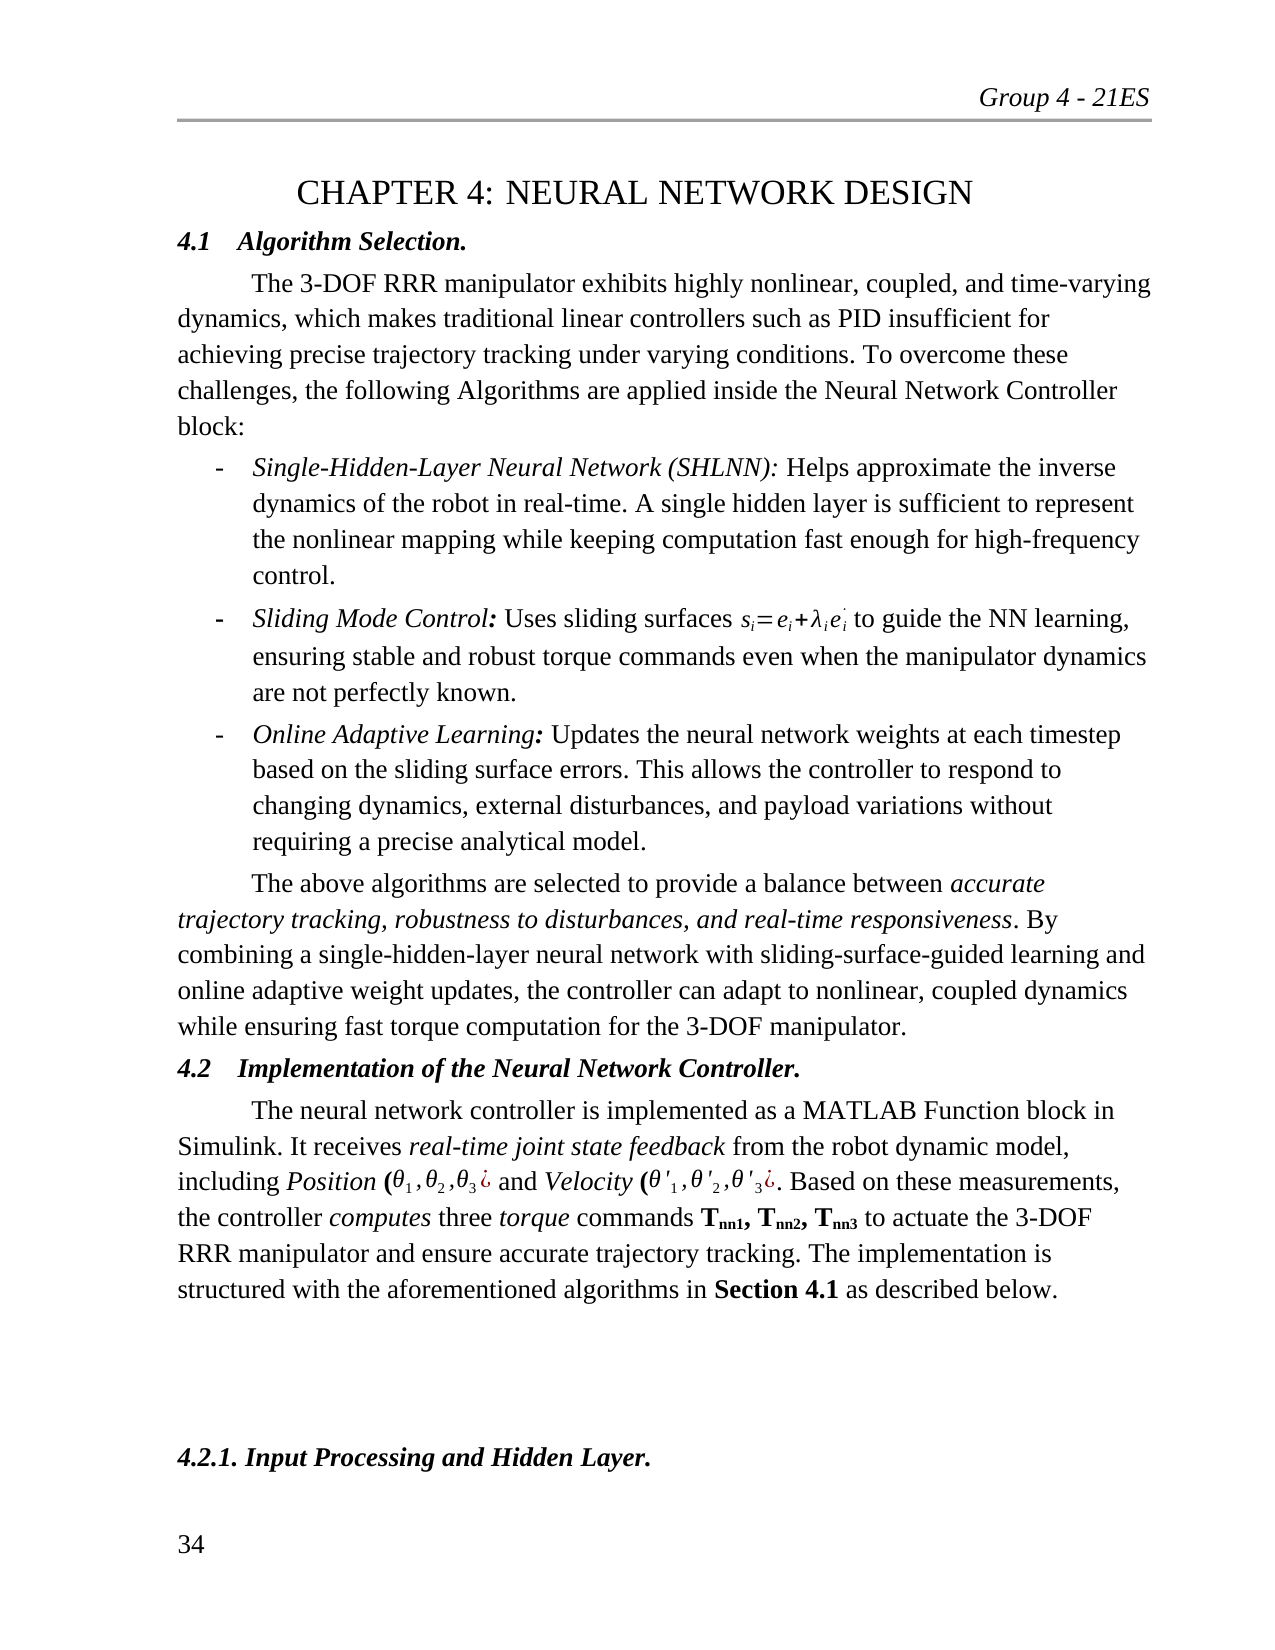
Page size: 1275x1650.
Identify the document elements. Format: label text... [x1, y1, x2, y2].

list Single-Hidden-Layer Neural Network (SHLNN): Helps approximate the inverse dynamics of the robot in real-time. A single hidden layer is sufficient to represent the nonlinear mapping while keeping computation fast enough for high-frequency control. [215, 452, 1152, 590]
list Online Adaptive Learning: Updates the neural network weights at each timestep based on the sliding surface errors. This allows the controller to respond to changing dynamics, external disturbances, and payload variations without requiring a precise analytical model. [215, 718, 1152, 856]
text 4.2.1. Input Processing and Hidden Layer. [177, 1441, 1152, 1472]
subtitle Implementation of the Neural Network Controller. [177, 1052, 1152, 1083]
subtitle NEURAL NETWORK DESIGN [118, 172, 1152, 212]
subtitle Algorithm Selection. [177, 225, 1152, 256]
list Sliding Mode Control: Uses sliding surfaces to guide the NN learning, ensuring stable and robust torque commands even when the manipulator dynamics are not perfectly known. [215, 601, 1152, 707]
text The neural network controller is implemented as a MATLAB Function block in Simulink. It receives real-time joint state feedback from the robot dynamic model, including Position ( and Velocity (. Based on these measurements, the controller computes three torque commands Tnn1, Tnn2, Tnn3​ to actuate the 3-DOF RRR manipulator and ensure accurate trajectory tracking. The implementation is structured with the aforementioned algorithms in Section 4.1 as described below. [177, 1094, 1152, 1304]
text The above algorithms are selected to provide a balance between accurate trajectory tracking, robustness to disturbances, and real-time responsiveness. By combining a single-hidden-layer neural network with sliding-surface-guided learning and online adaptive weight updates, the controller can adapt to nonlinear, coupled dynamics while ensuring fast torque computation for the 3-DOF manipulator. [177, 867, 1152, 1041]
text The 3-DOF RRR manipulator exhibits highly nonlinear, coupled, and time-varying dynamics, which makes traditional linear controllers such as PID insufficient for achieving precise trajectory tracking under varying conditions. To overcome these challenges, the following Algorithms are applied inside the Neural Network Controller block: [177, 267, 1152, 441]
